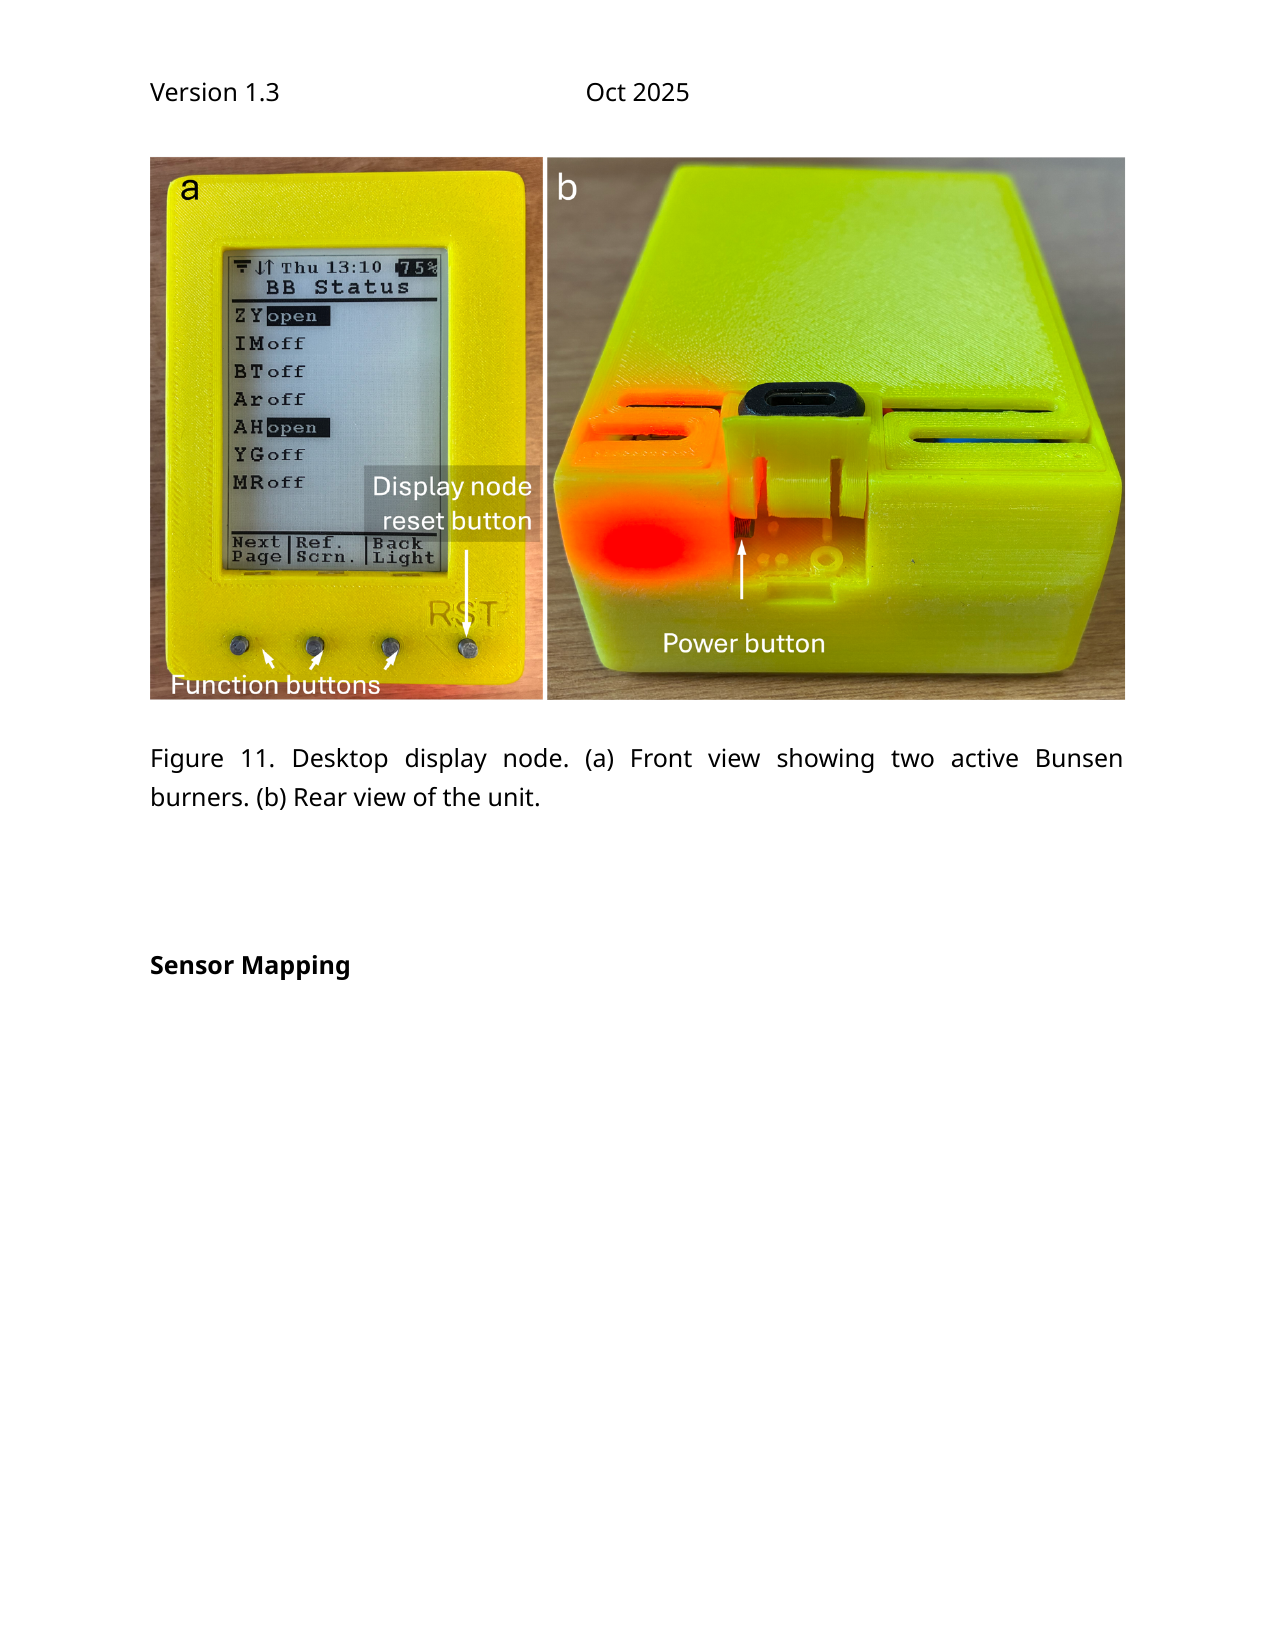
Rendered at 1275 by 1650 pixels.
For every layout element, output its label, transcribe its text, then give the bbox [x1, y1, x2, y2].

text Figure 11. Desktop display node. (a) Front view showing two active Bunsen burners. (b) Rear view of the unit. [150, 741, 1125, 814]
text Sensor Mapping [150, 947, 1125, 981]
picture [150, 150, 1125, 719]
